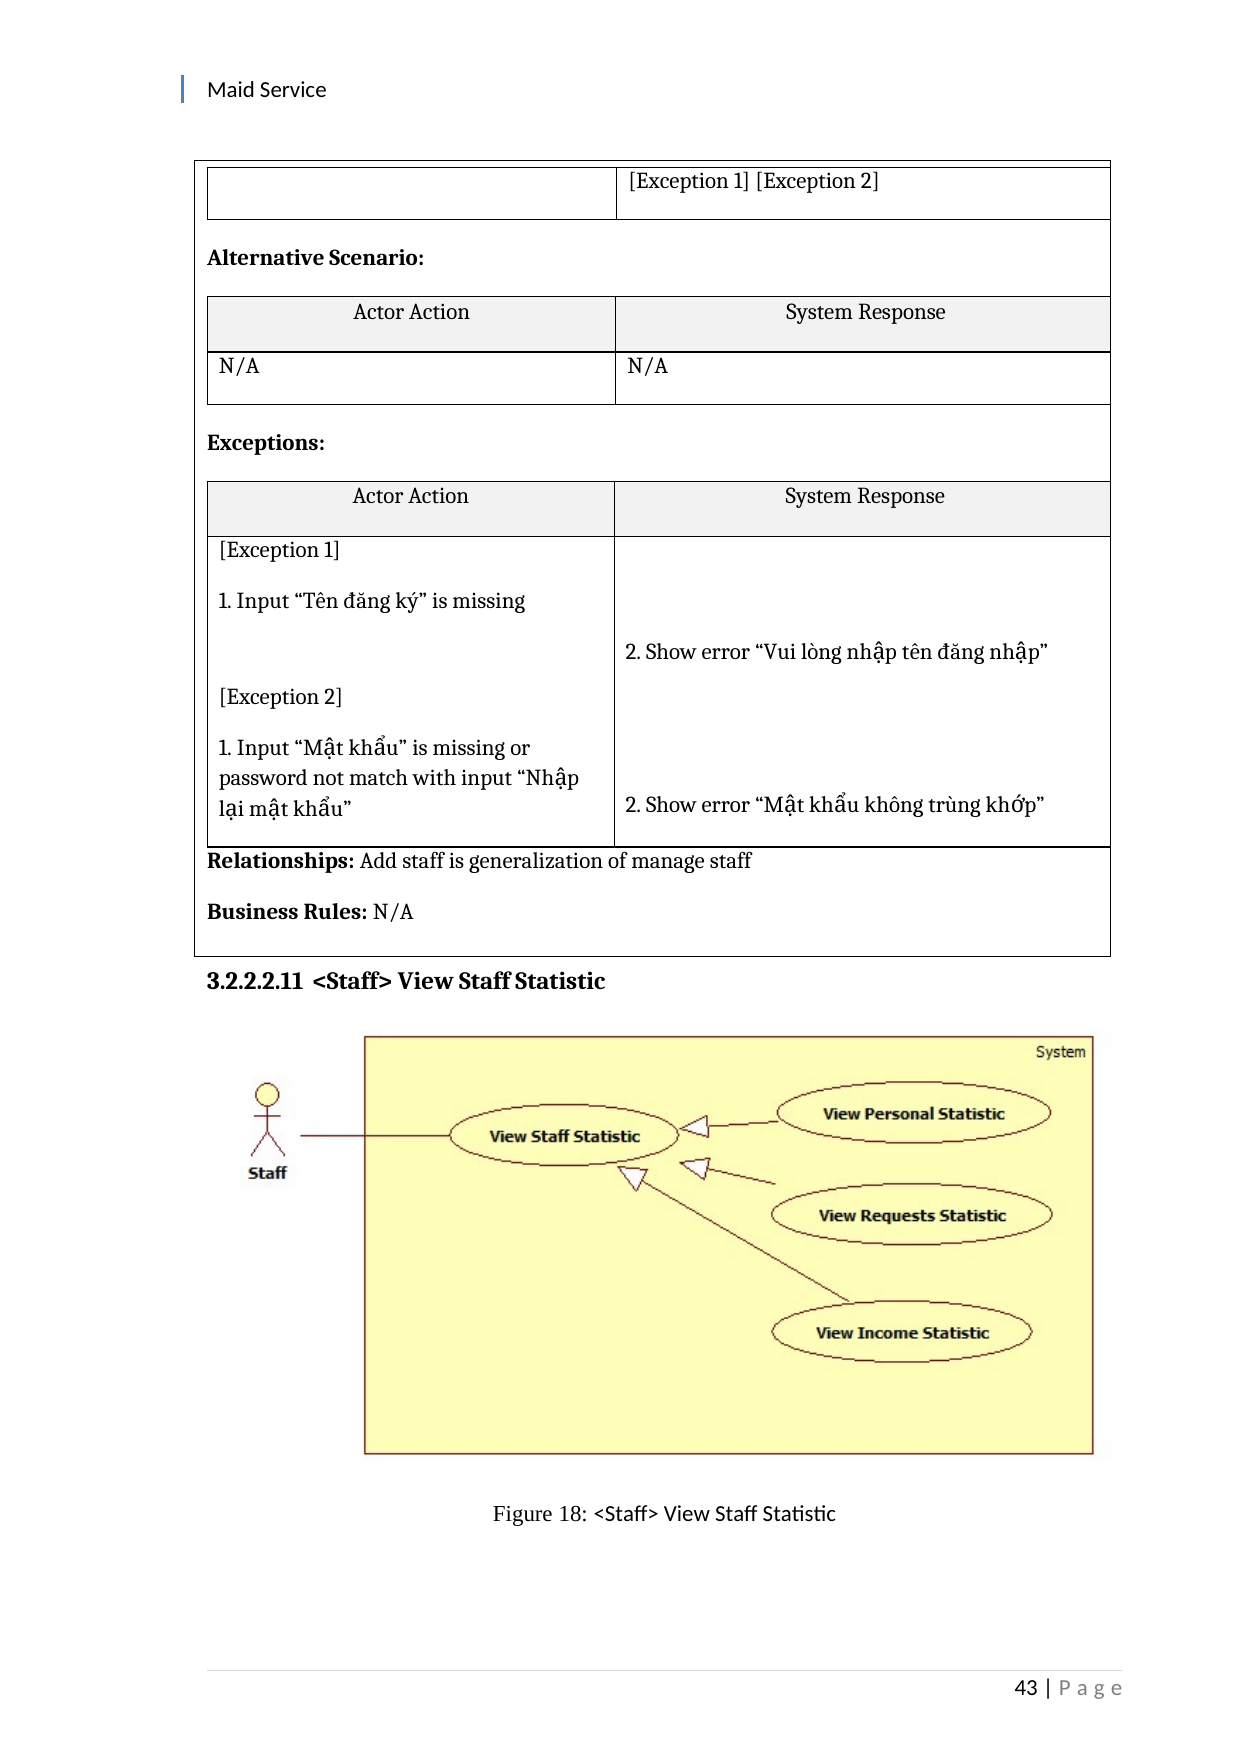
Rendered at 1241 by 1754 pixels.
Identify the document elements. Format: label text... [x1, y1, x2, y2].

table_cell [195, 161, 1110, 956]
picture [206, 1008, 1122, 1483]
subtitle <Staff> View Staff Statistic [207, 967, 1122, 996]
